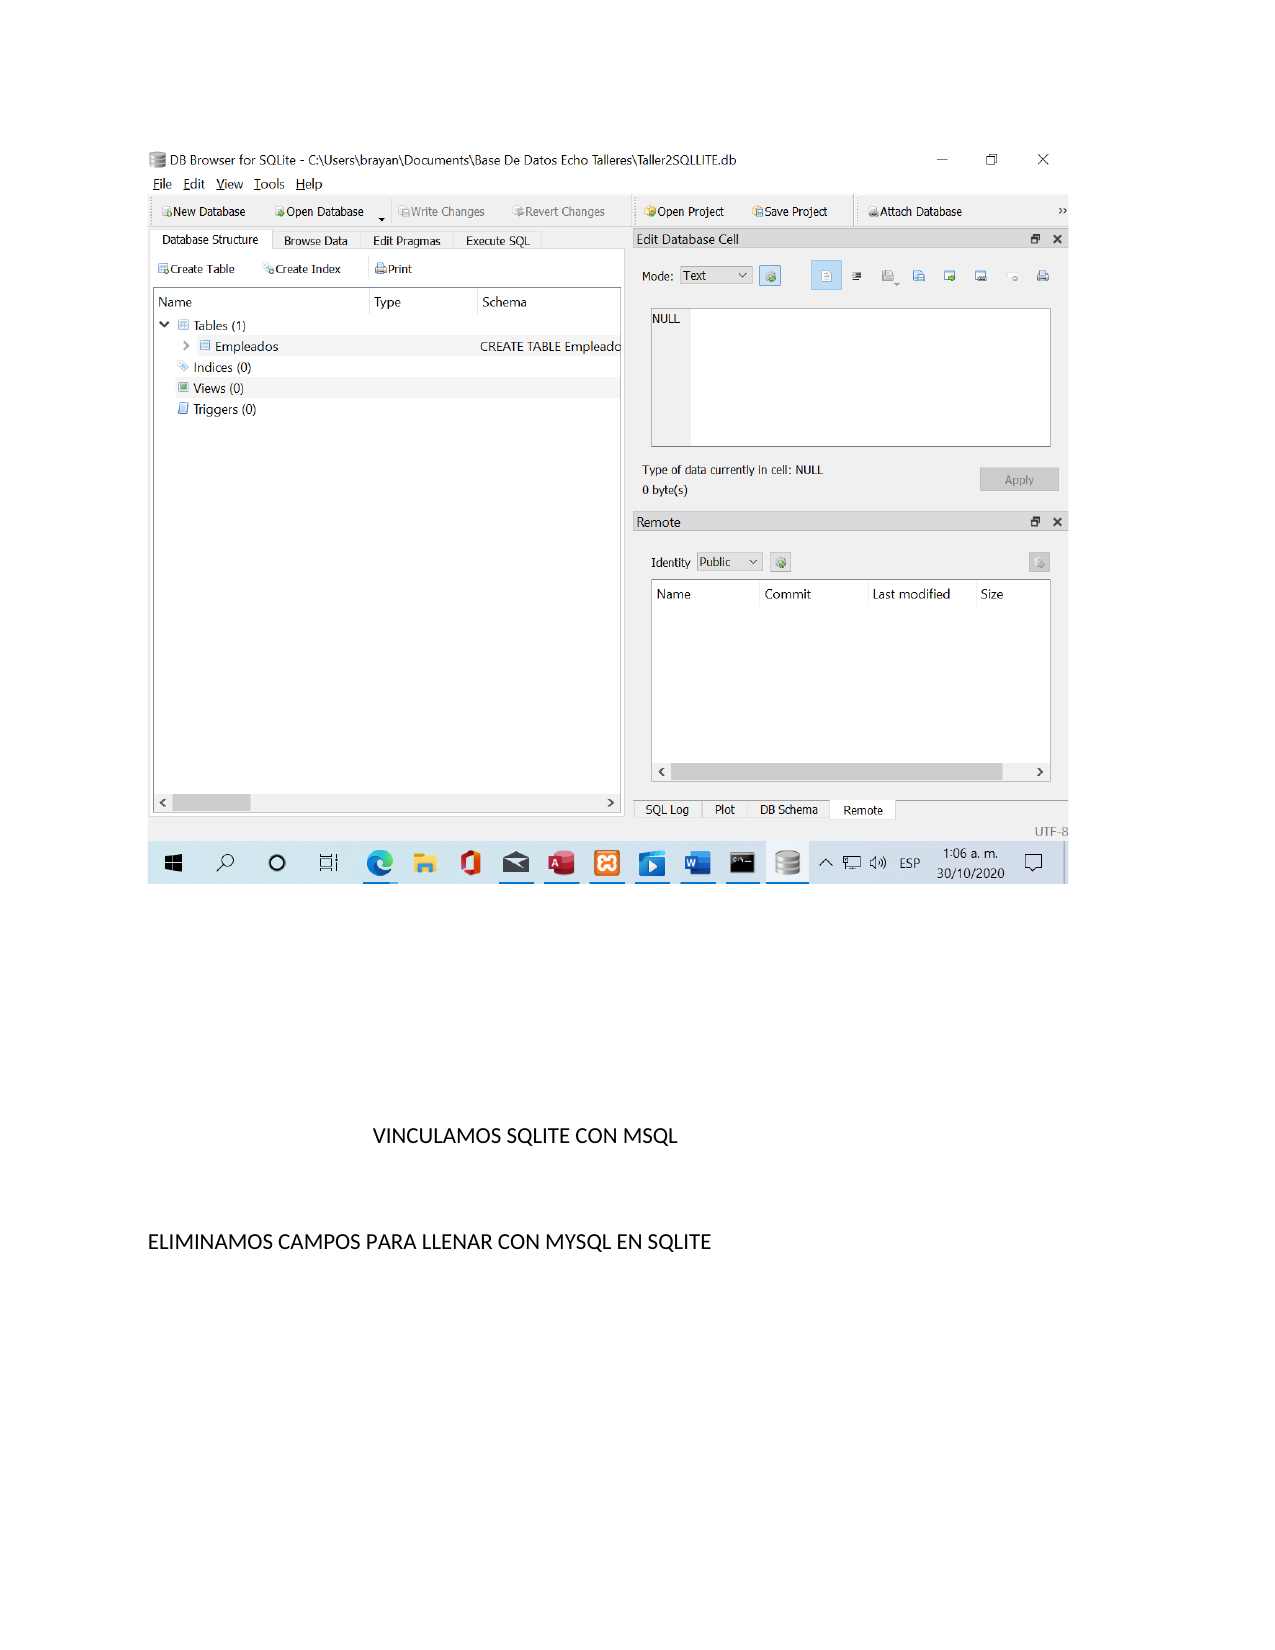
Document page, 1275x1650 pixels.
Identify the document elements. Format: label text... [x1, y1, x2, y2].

text ELIMINAMOS CAMPOS PARA LLENAR CON MYSQL EN SQLITE [148, 1227, 1127, 1255]
picture [147, 147, 1069, 884]
text VINCULAMOS SQLITE CON MSQL [148, 1121, 1127, 1149]
